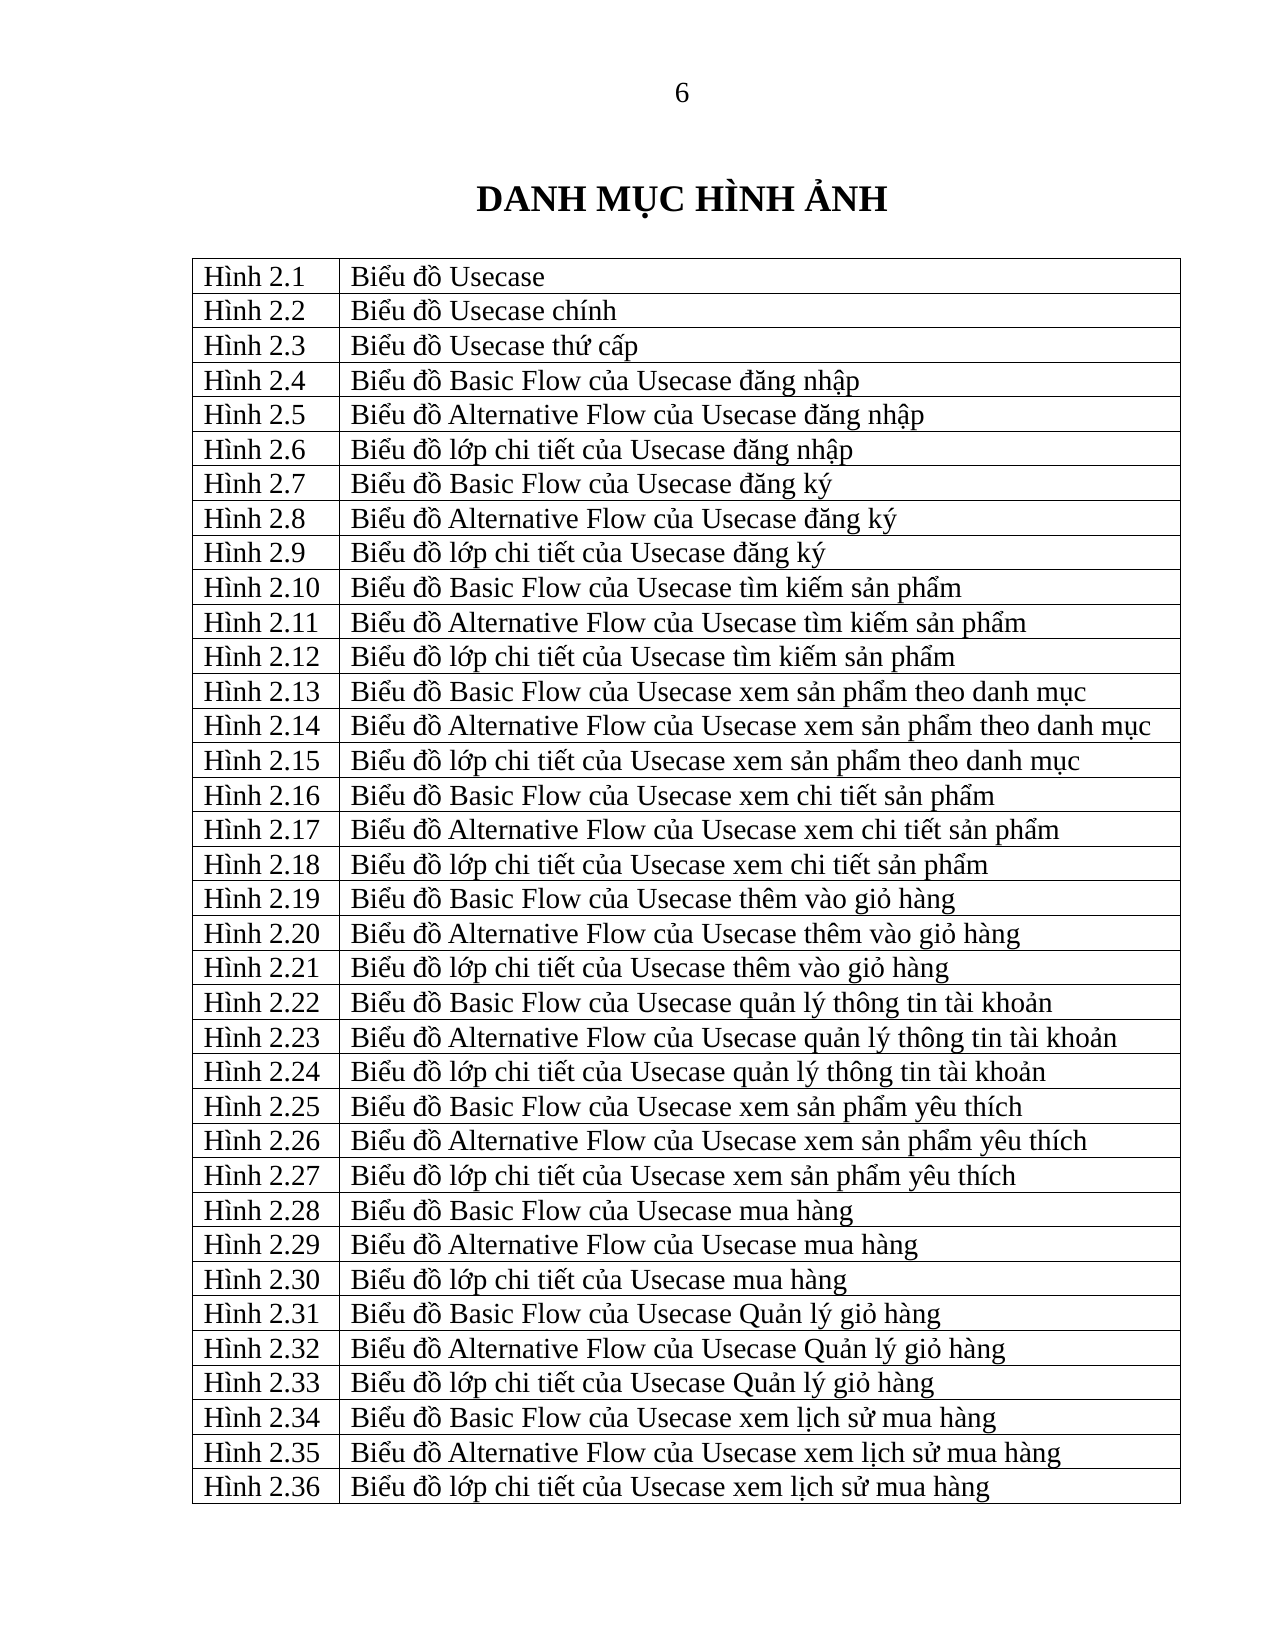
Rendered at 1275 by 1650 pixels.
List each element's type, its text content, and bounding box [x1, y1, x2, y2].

table_cell Biểu đồ Basic Flow của Usecase xem sản phẩm theo danh mục [340, 674, 1180, 707]
table_cell Biểu đồ Alternative Flow của Usecase thêm vào giỏ hàng [340, 916, 1180, 949]
table_cell Hình 2.15 [193, 743, 339, 777]
table_cell Hình 2.32 [193, 1331, 339, 1364]
table_cell Biểu đồ Basic Flow của Usecase đăng nhập [340, 363, 1180, 396]
table_header Hình 2.1 [193, 259, 339, 292]
table_cell Hình 2.8 [193, 501, 339, 534]
table_cell Biểu đồ lớp chi tiết của Usecase xem chi tiết sản phẩm [340, 847, 1180, 880]
table_cell Hình 2.20 [193, 916, 339, 949]
table_cell Biểu đồ Usecase chính [340, 294, 1180, 327]
table_cell Biểu đồ Basic Flow của Usecase quản lý thông tin tài khoản [340, 985, 1180, 1019]
table_cell Hình 2.2 [193, 294, 339, 327]
table_cell Biểu đồ lớp chi tiết của Usecase xem sản phẩm yêu thích [340, 1158, 1180, 1192]
table_cell Hình 2.29 [193, 1227, 339, 1261]
table_cell Hình 2.36 [193, 1469, 339, 1503]
table_cell Hình 2.22 [193, 985, 339, 1019]
table_cell Biểu đồ Alternative Flow của Usecase xem sản phẩm yêu thích [340, 1124, 1180, 1157]
table_cell Hình 2.19 [193, 881, 339, 915]
table_cell Biểu đồ lớp chi tiết của Usecase đăng nhập [340, 432, 1180, 465]
table_cell Hình 2.23 [193, 1020, 339, 1053]
table_cell Biểu đồ Basic Flow của Usecase đăng ký [340, 466, 1180, 500]
table_cell Biểu đồ Alternative Flow của Usecase xem sản phẩm theo danh mục [340, 709, 1180, 742]
table_cell Biểu đồ Basic Flow của Usecase xem sản phẩm yêu thích [340, 1089, 1180, 1122]
table_cell Biểu đồ lớp chi tiết của Usecase mua hàng [340, 1262, 1180, 1295]
table_cell Biểu đồ Alternative Flow của Usecase quản lý thông tin tài khoản [340, 1020, 1180, 1053]
table_cell Biểu đồ Alternative Flow của Usecase đăng ký [340, 501, 1180, 534]
table_cell Hình 2.30 [193, 1262, 339, 1295]
table_cell Hình 2.24 [193, 1054, 339, 1088]
table_cell Hình 2.9 [193, 536, 339, 569]
table_cell Biểu đồ Alternative Flow của Usecase xem chi tiết sản phẩm [340, 812, 1180, 846]
table_cell Biểu đồ Basic Flow của Usecase thêm vào giỏ hàng [340, 881, 1180, 915]
table_cell Hình 2.33 [193, 1366, 339, 1399]
table_cell Biểu đồ lớp chi tiết của Usecase xem sản phẩm theo danh mục [340, 743, 1180, 777]
table_cell Biểu đồ Basic Flow của Usecase xem chi tiết sản phẩm [340, 778, 1180, 811]
table_cell Biểu đồ lớp chi tiết của Usecase tìm kiếm sản phẩm [340, 639, 1180, 673]
table_cell Biểu đồ lớp chi tiết của Usecase đăng ký [340, 536, 1180, 569]
table_cell Biểu đồ lớp chi tiết của Usecase quản lý thông tin tài khoản [340, 1054, 1180, 1088]
table_cell Biểu đồ Basic Flow của Usecase mua hàng [340, 1193, 1180, 1226]
table_cell Hình 2.5 [193, 397, 339, 431]
table_cell Hình 2.35 [193, 1435, 339, 1468]
table_cell Hình 2.27 [193, 1158, 339, 1192]
table_cell Hình 2.17 [193, 812, 339, 846]
table_cell Hình 2.3 [193, 328, 339, 362]
table_cell Biểu đồ Alternative Flow của Usecase tìm kiếm sản phẩm [340, 605, 1180, 638]
table_cell Biểu đồ Alternative Flow của Usecase mua hàng [340, 1227, 1180, 1261]
table_cell Hình 2.12 [193, 639, 339, 673]
table_cell Hình 2.34 [193, 1400, 339, 1434]
table_cell Hình 2.7 [193, 466, 339, 500]
table_cell Hình 2.11 [193, 605, 339, 638]
table_cell Hình 2.14 [193, 709, 339, 742]
table_cell Biểu đồ lớp chi tiết của Usecase xem lịch sử mua hàng [340, 1469, 1180, 1503]
table_cell Hình 2.18 [193, 847, 339, 880]
table_cell Hình 2.31 [193, 1296, 339, 1330]
table_cell Hình 2.25 [193, 1089, 339, 1122]
table_cell Biểu đồ Basic Flow của Usecase xem lịch sử mua hàng [340, 1400, 1180, 1434]
table_cell Hình 2.21 [193, 951, 339, 984]
table_cell Biểu đồ lớp chi tiết của Usecase thêm vào giỏ hàng [340, 951, 1180, 984]
table_cell Hình 2.4 [193, 363, 339, 396]
table_cell Biểu đồ Basic Flow của Usecase tìm kiếm sản phẩm [340, 570, 1180, 604]
table_cell Biểu đồ Alternative Flow của Usecase đăng nhập [340, 397, 1180, 431]
table_header Biểu đồ Usecase [340, 259, 1180, 292]
table_cell Hình 2.28 [193, 1193, 339, 1226]
subtitle DANH MỤC HÌNH ẢNH [207, 177, 1157, 220]
table_cell Hình 2.26 [193, 1124, 339, 1157]
table_cell Hình 2.6 [193, 432, 339, 465]
table_cell Biểu đồ lớp chi tiết của Usecase Quản lý giỏ hàng [340, 1366, 1180, 1399]
table_cell Hình 2.16 [193, 778, 339, 811]
table_cell Biểu đồ Usecase thứ cấp [340, 328, 1180, 362]
table_cell Biểu đồ Alternative Flow của Usecase xem lịch sử mua hàng [340, 1435, 1180, 1468]
table_cell Biểu đồ Alternative Flow của Usecase Quản lý giỏ hàng [340, 1331, 1180, 1364]
table_cell Hình 2.10 [193, 570, 339, 604]
table_cell Hình 2.13 [193, 674, 339, 707]
table_cell Biểu đồ Basic Flow của Usecase Quản lý giỏ hàng [340, 1296, 1180, 1330]
